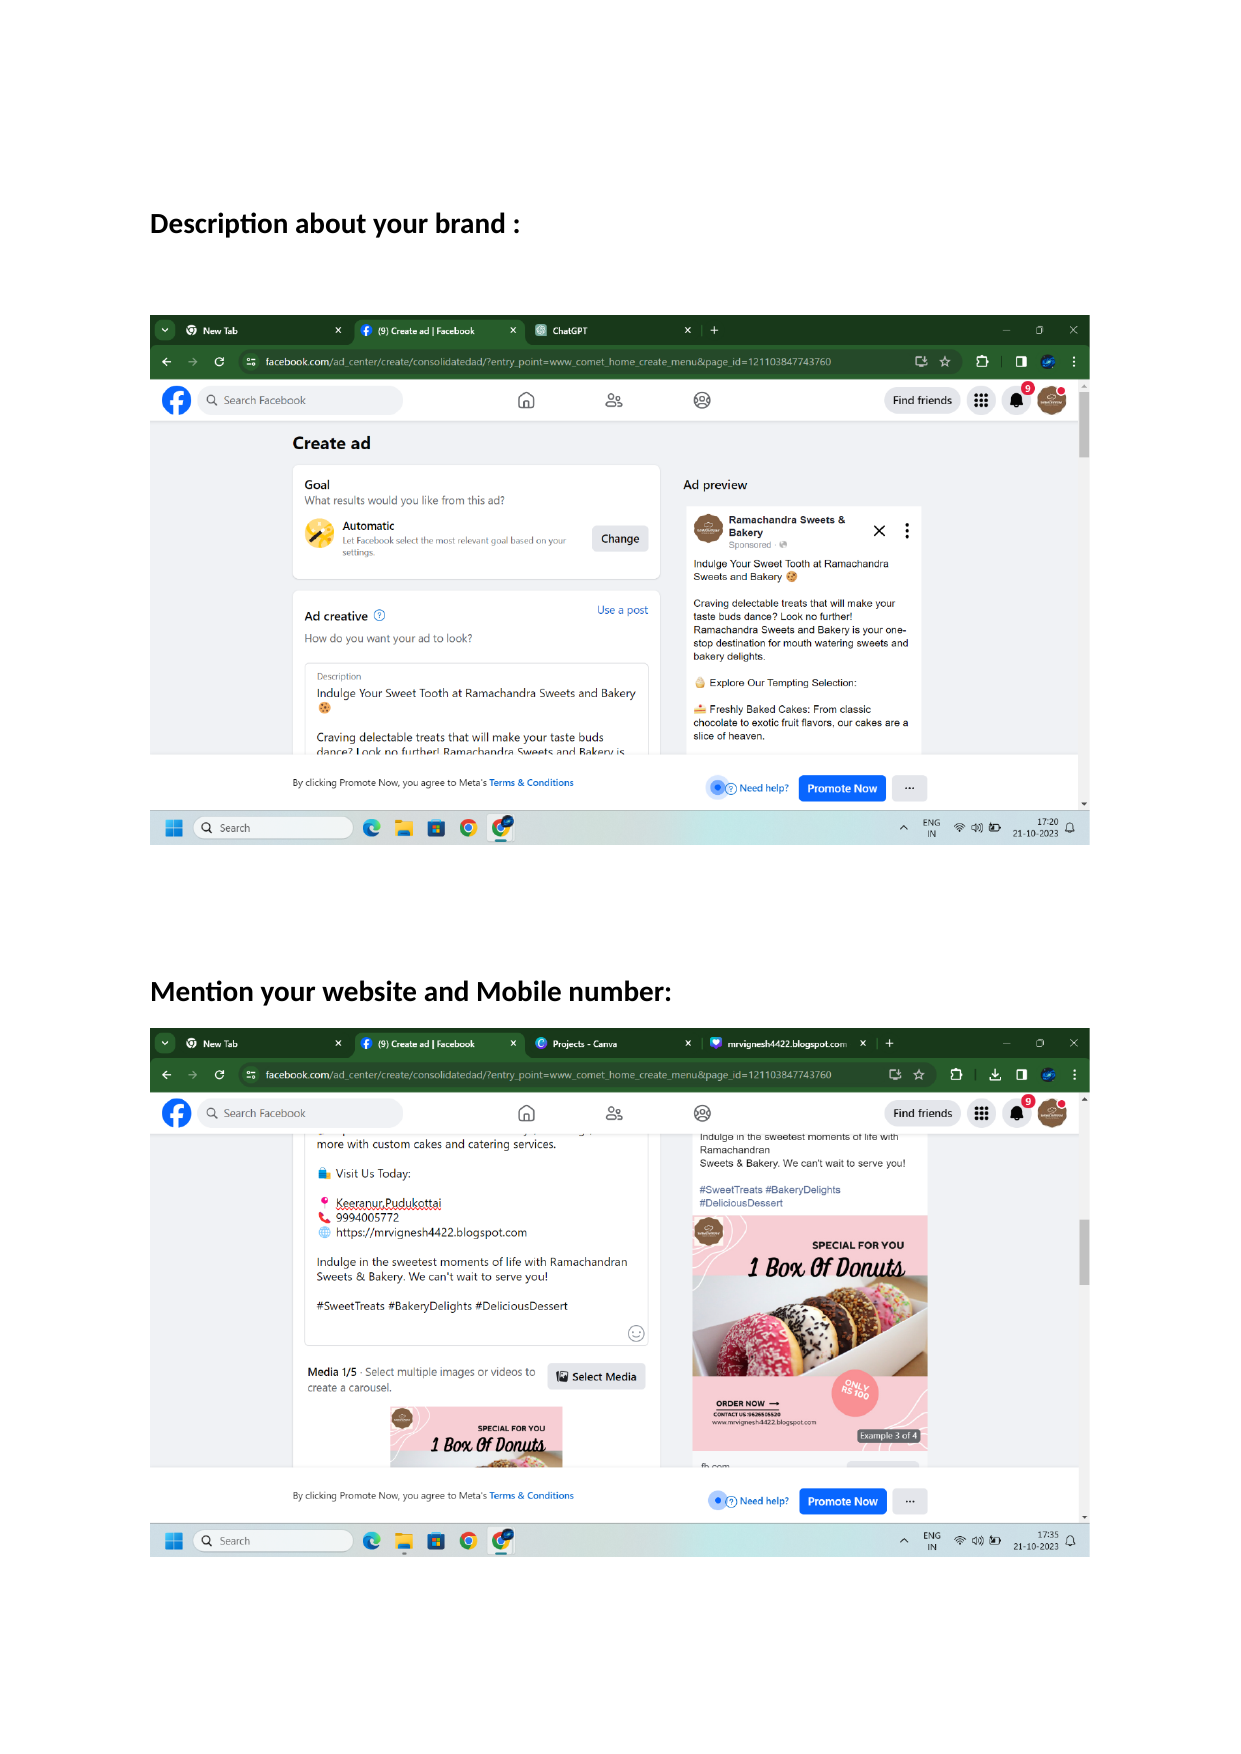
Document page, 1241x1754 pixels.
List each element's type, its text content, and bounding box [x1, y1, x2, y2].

text Mention your website and Mobile number: [150, 973, 1090, 1009]
picture [150, 1028, 1090, 1557]
text Description about your brand : [150, 205, 1090, 241]
picture [150, 315, 1090, 845]
